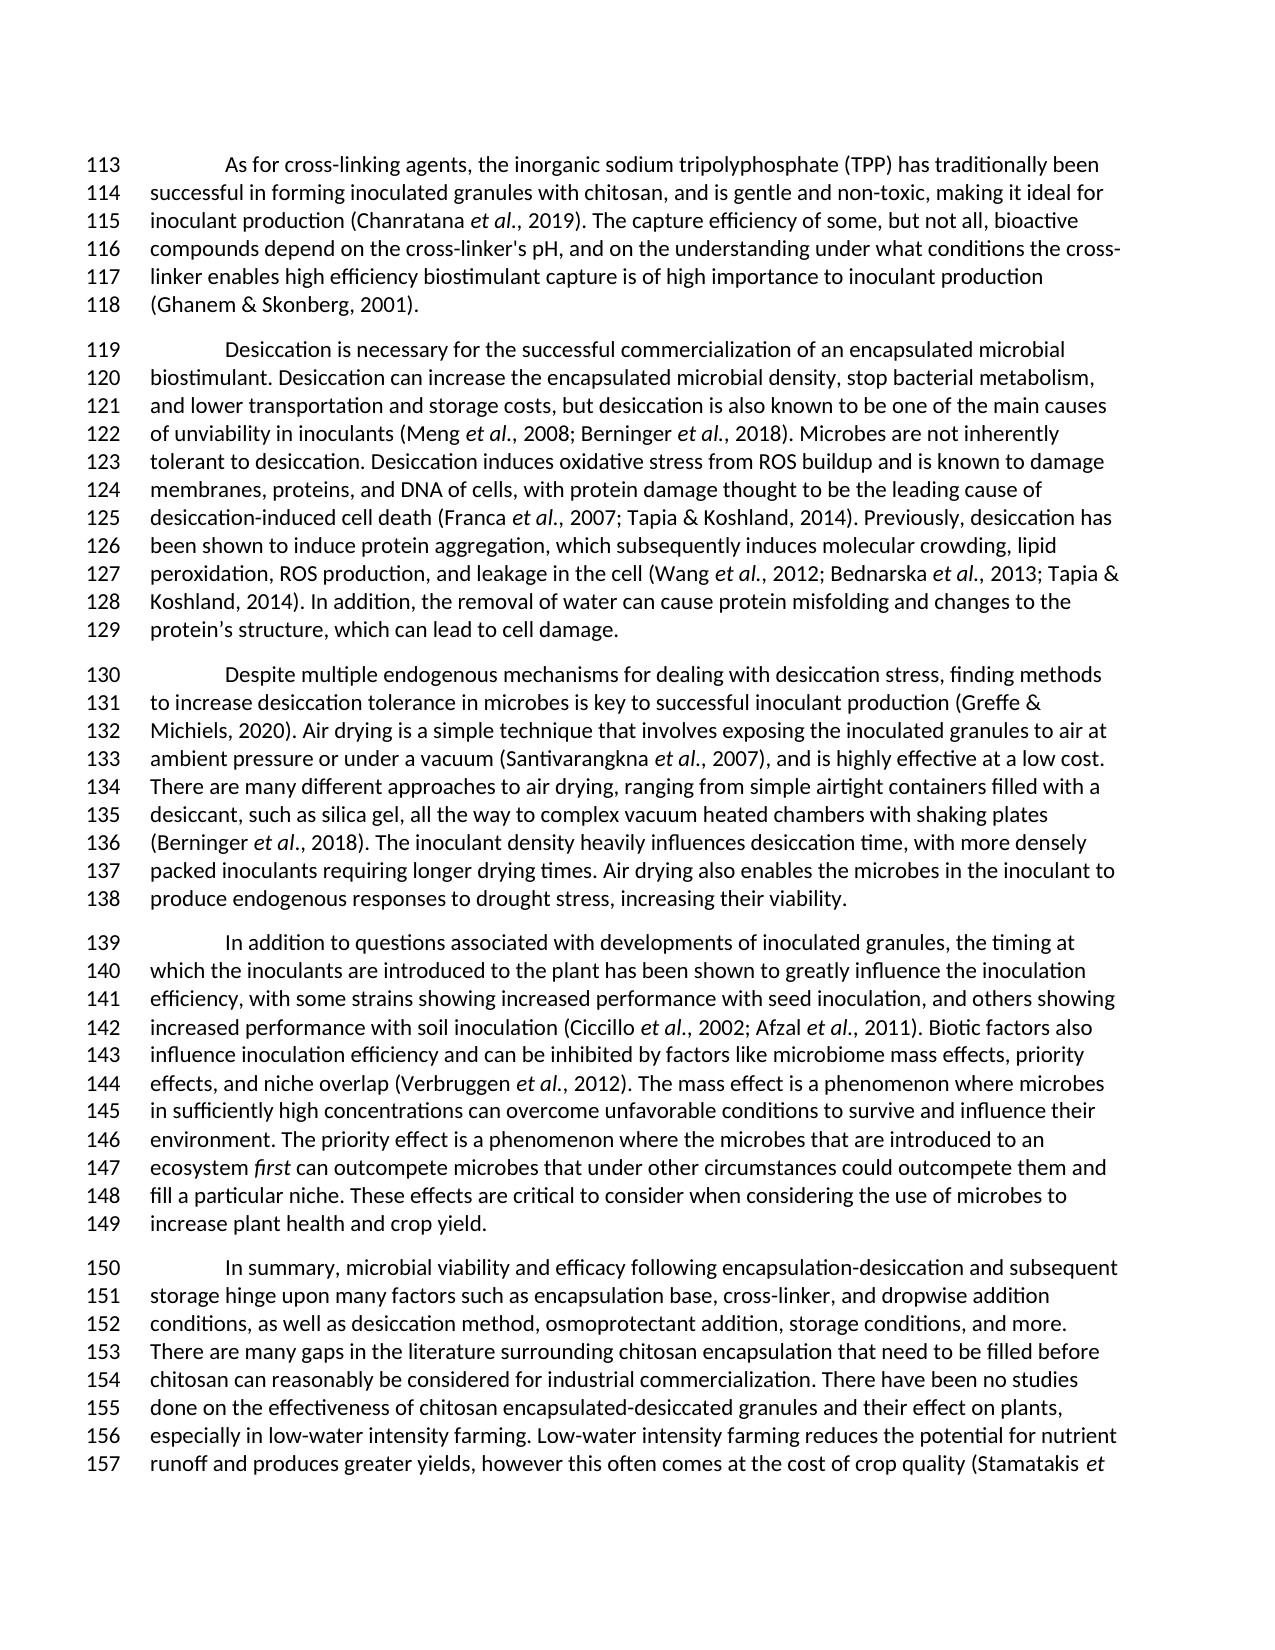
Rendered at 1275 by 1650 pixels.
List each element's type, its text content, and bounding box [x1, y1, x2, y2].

text Despite multiple endogenous mechanisms for dealing with desiccation stress, finding methods to increase desiccation tolerance in microbes is key to successful inoculant production (Greffe & Michiels, 2020). Air drying is a simple technique that involves exposing the inoculated granules to air at ambient pressure or under a vacuum (Santivarangkna et al., 2007), and is highly effective at a low cost. There are many different approaches to air drying, ranging from simple airtight containers filled with a desiccant, such as silica gel, all the way to complex vacuum heated chambers with shaking plates (Berninger et al., 2018). The inoculant density heavily influences desiccation time, with more densely packed inoculants requiring longer drying times. Air drying also enables the microbes in the inoculant to produce endogenous responses to drought stress, increasing their viability. [150, 660, 1125, 912]
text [150, 1253, 1125, 1478]
text Desiccation is necessary for the successful commercialization of an encapsulated microbial biostimulant. Desiccation can increase the encapsulated microbial density, stop bacterial metabolism, and lower transportation and storage costs, but desiccation is also known to be one of the main causes of unviability in inoculants (Meng et al., 2008; Berninger et al., 2018). Microbes are not inherently tolerant to desiccation. Desiccation induces oxidative stress from ROS buildup and is known to damage membranes, proteins, and DNA of cells, with protein damage thought to be the leading cause of desiccation-induced cell death (Franca et al., 2007; Tapia & Koshland, 2014). Previously, desiccation has been shown to induce protein aggregation, which subsequently induces molecular crowding, lipid peroxidation, ROS production, and leakage in the cell (Wang et al., 2012; Bednarska et al., 2013; Tapia & Koshland, 2014). In addition, the removal of water can cause protein misfolding and changes to the protein’s structure, which can lead to cell damage. [150, 335, 1125, 643]
text As for cross-linking agents, the inorganic sodium tripolyphosphate (TPP) has traditionally been successful in forming inoculated granules with chitosan, and is gentle and non-toxic, making it ideal for inoculant production (Chanratana et al., 2019). The capture efficiency of some, but not all, bioactive compounds depend on the cross-linker's pH, and on the understanding under what conditions the cross-linker enables high efficiency biostimulant capture is of high importance to inoculant production (Ghanem & Skonberg, 2001). [150, 150, 1125, 318]
text In addition to questions associated with developments of inoculated granules, the timing at which the inoculants are introduced to the plant has been shown to greatly influence the inoculation efficiency, with some strains showing increased performance with seed inoculation, and others showing increased performance with soil inoculation (Ciccillo et al., 2002; Afzal et al., 2011). Biotic factors also influence inoculation efficiency and can be inhibited by factors like microbiome mass effects, priority effects, and niche overlap (Verbruggen et al., 2012). The mass effect is a phenomenon where microbes in sufficiently high concentrations can overcome unfavorable conditions to survive and influence their environment. The priority effect is a phenomenon where the microbes that are introduced to an ecosystem first can outcompete microbes that under other circumstances could outcompete them and fill a particular niche. These effects are critical to consider when considering the use of microbes to increase plant health and crop yield. [150, 928, 1125, 1237]
